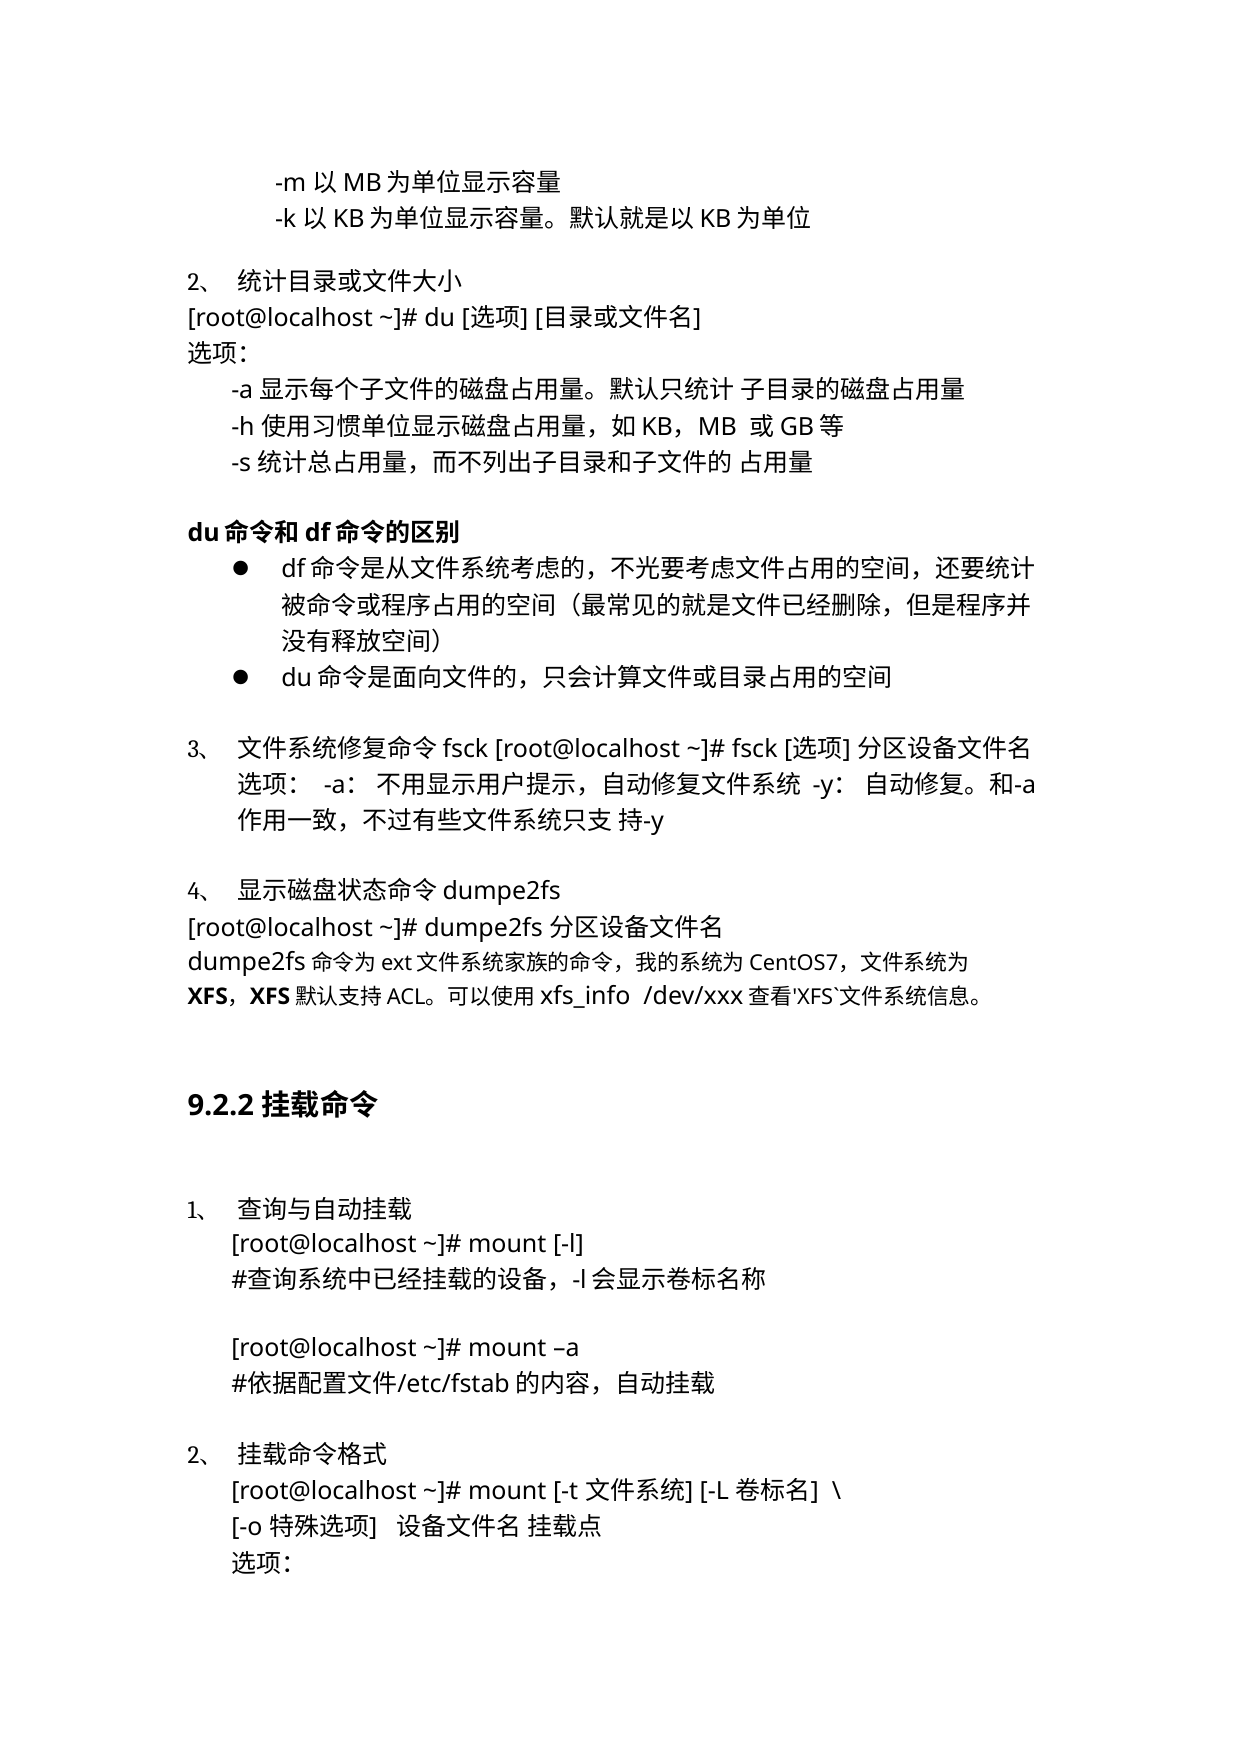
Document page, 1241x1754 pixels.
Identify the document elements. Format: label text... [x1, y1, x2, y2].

list 统计目录或文件大小 [187, 261, 1053, 297]
text -k 以KB为单位显示容量。默认就是以KB为单位 [231, 198, 1053, 234]
text [root@localhost ~]# du [选项] [目录或文件名] [187, 297, 1053, 334]
list 文件系统修复命令fsck [root@localhost ~]# fsck [选项] 分区设备文件名 选项： -a： 不用显示用户提示，自动修复文件系统 -y： 自动修复。和-a作用一致，不过有些文件系统只支 持-y [187, 728, 1053, 837]
text [root@localhost ~]# mount –a [231, 1330, 1053, 1364]
text -h 使用习惯单位显示磁盘占用量，如KB，MB 或GB等 [187, 406, 1053, 442]
text #依据配置文件/etc/fstab的内容，自动挂载 [231, 1364, 1053, 1400]
list df命令是从文件系统考虑的，不光要考虑文件占用的空间，还要统计被命令或程序占用的空间（最常见的就是文件已经删除，但是程序并没有释放空间） [231, 549, 1053, 658]
text dumpe2fs命令为ext文件系统家族的命令，我的系统为CentOS7，文件系统为XFS，XFS默认支持ACL。可以使用 xfs_info /dev/xxx查看'XFS`文件系统信息。 [187, 943, 1053, 1011]
text -a 显示每个子文件的磁盘占用量。默认只统计 子目录的磁盘占用量 [187, 370, 1053, 406]
list du命令是面向文件的，只会计算文件或目录占用的空间 [231, 658, 1053, 694]
text #查询系统中已经挂载的设备，-l会显示卷标名称 [231, 1259, 1053, 1296]
text 选项： [187, 334, 1053, 370]
text [root@localhost ~]# mount [-t 文件系统] [-L 卷标名] \ [231, 1471, 1053, 1507]
text 选项： [231, 1543, 1053, 1579]
text du命令和df命令的区别 [187, 513, 1053, 549]
text -s 统计总占用量，而不列出子目录和子文件的 占用量 [187, 442, 1053, 479]
text [root@localhost ~]# dumpe2fs 分区设备文件名 [187, 907, 1053, 943]
text [root@localhost ~]# mount [-l] [231, 1226, 1053, 1259]
list 查询与自动挂载 [187, 1189, 1053, 1226]
subtitle 9.2.2 挂载命令 [187, 1070, 1053, 1135]
list 显示磁盘状态命令dumpe2fs [187, 871, 1053, 907]
list 挂载命令格式 [187, 1434, 1053, 1471]
text -m 以MB为单位显示容量 [231, 162, 1053, 198]
text [-o 特殊选项] 设备文件名 挂载点 [231, 1507, 1053, 1543]
